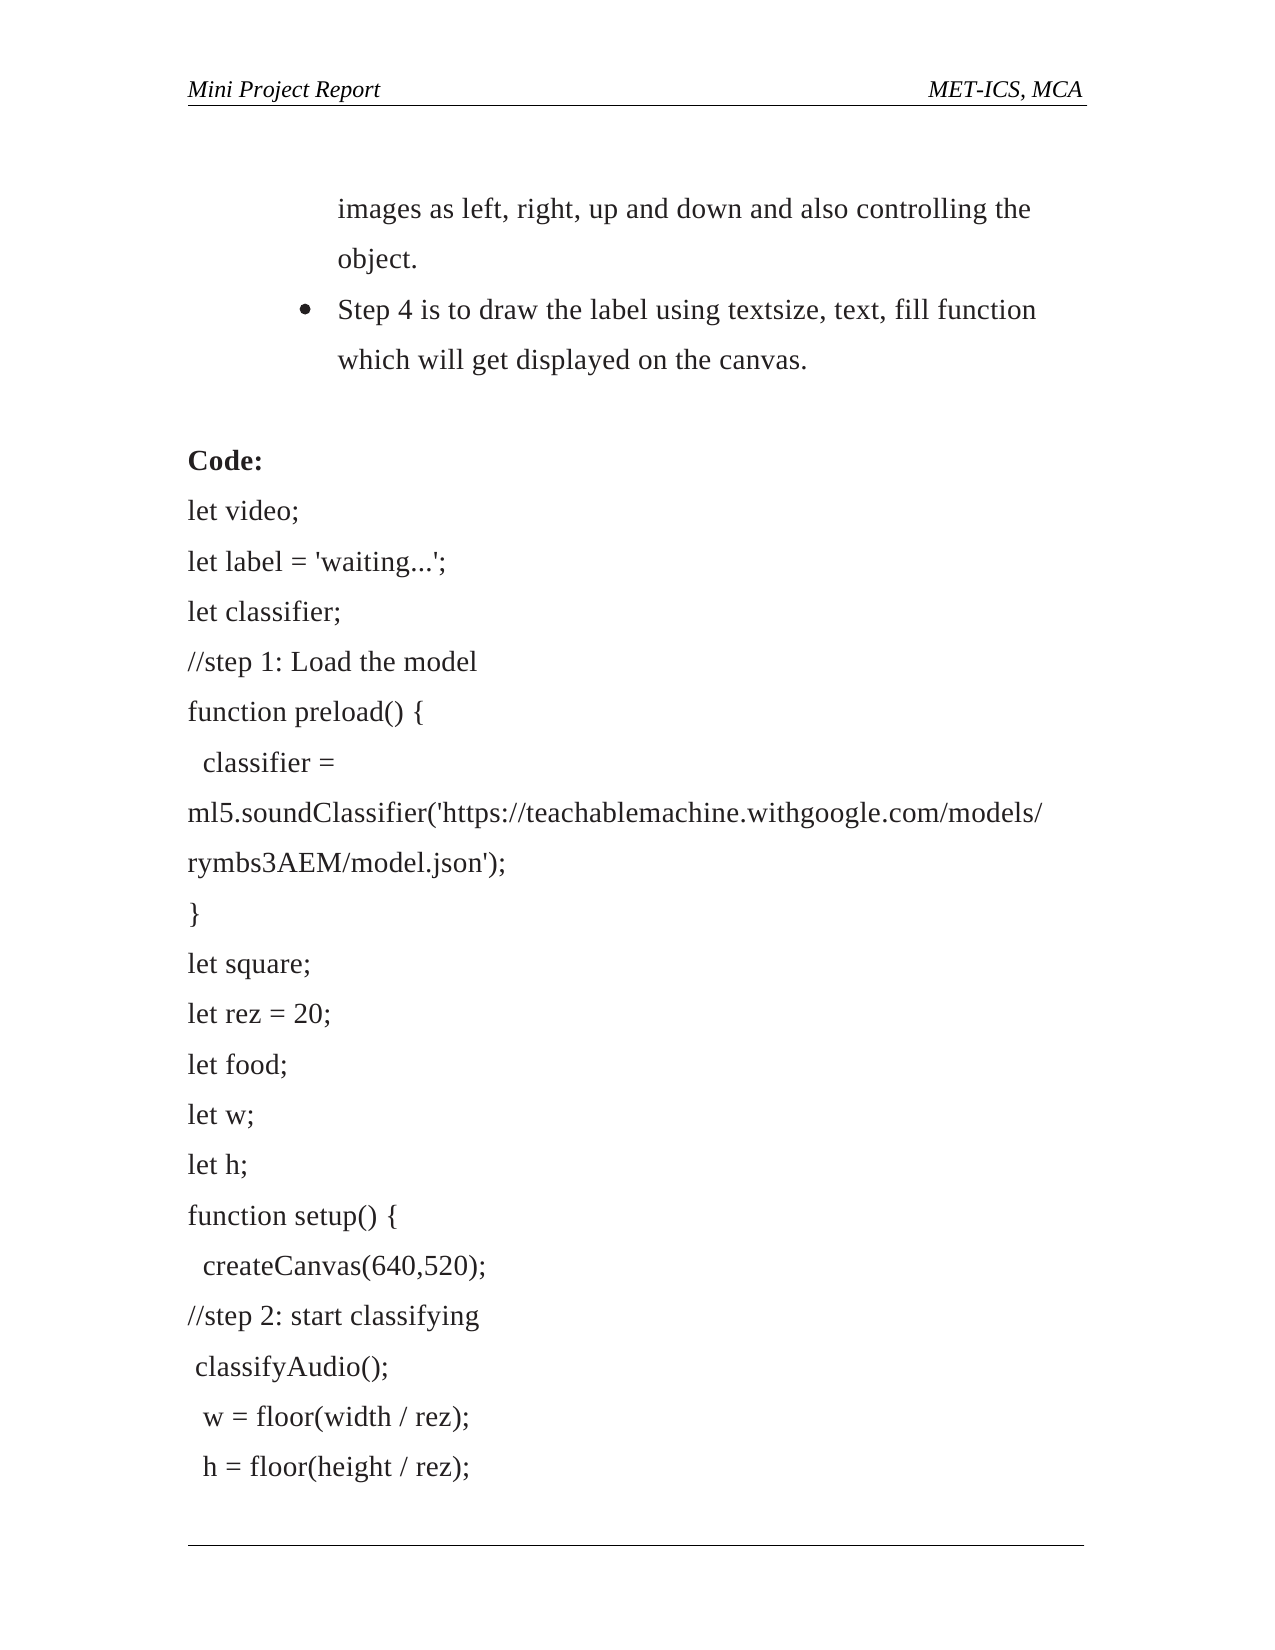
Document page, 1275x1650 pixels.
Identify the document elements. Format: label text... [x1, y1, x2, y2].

text function setup() { [187, 1198, 1087, 1231]
text createCanvas(640,520); [187, 1248, 1087, 1282]
text Code: [187, 443, 1087, 477]
text classifyAudio(); [187, 1349, 1087, 1382]
text let video; [187, 493, 1087, 527]
text let w; [187, 1097, 1087, 1131]
text classifier = ml5.soundClassifier('https://teachablemachine.withgoogle.com/models/rymbs3AEM/model.json'); [187, 745, 1087, 879]
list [300, 191, 1087, 275]
text } [187, 896, 1087, 929]
list Step 4 is to draw the label using textsize, text, fill function which will get displayed on the canvas. [300, 292, 1087, 376]
text let rez = 20; [187, 996, 1087, 1030]
text //step 1: Load the model [187, 644, 1087, 678]
text let square; [187, 946, 1087, 980]
text let h; [187, 1147, 1087, 1181]
text let classifier; [187, 594, 1087, 627]
text let food; [187, 1047, 1087, 1080]
text //step 2: start classifying [187, 1298, 1087, 1332]
text let label = 'waiting...'; [187, 544, 1087, 577]
text function preload() { [187, 694, 1087, 728]
text w = floor(width / rez); [187, 1399, 1087, 1432]
text h = floor(height / rez); [187, 1449, 1087, 1483]
